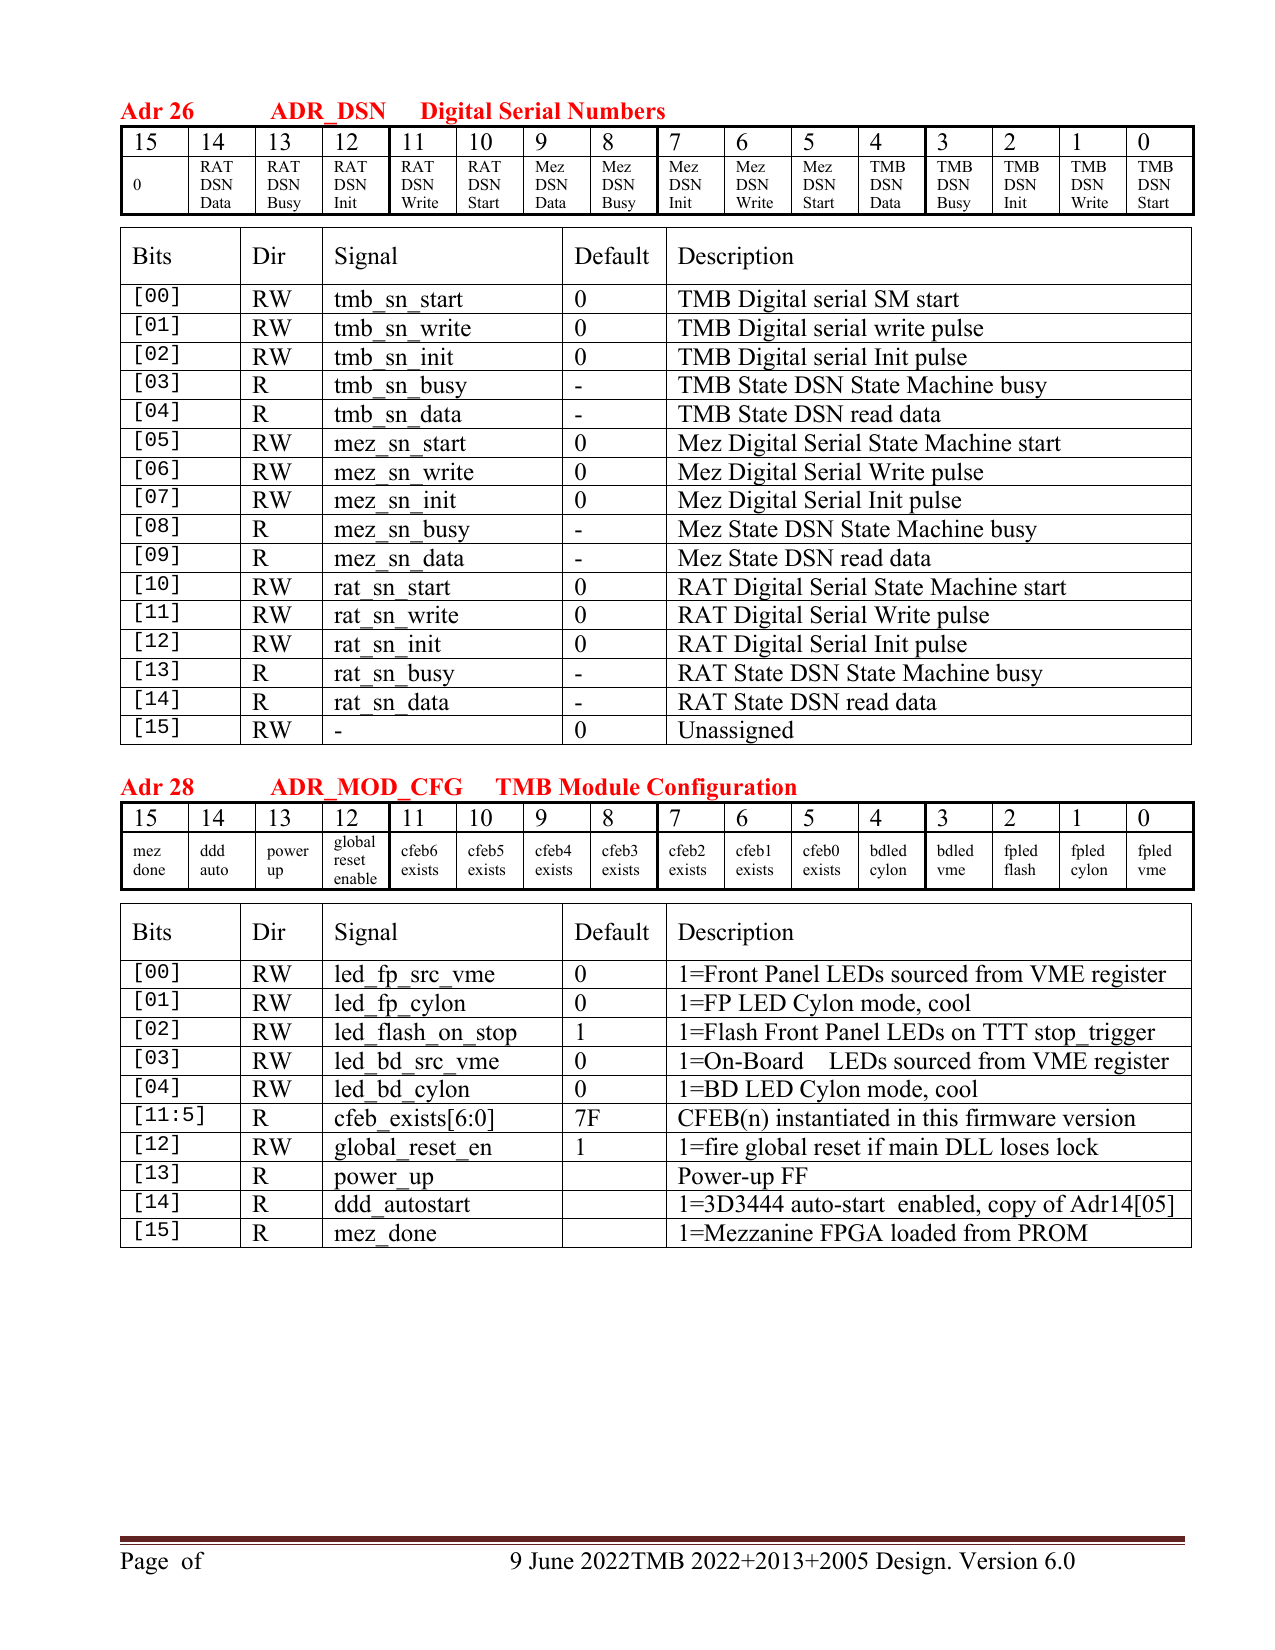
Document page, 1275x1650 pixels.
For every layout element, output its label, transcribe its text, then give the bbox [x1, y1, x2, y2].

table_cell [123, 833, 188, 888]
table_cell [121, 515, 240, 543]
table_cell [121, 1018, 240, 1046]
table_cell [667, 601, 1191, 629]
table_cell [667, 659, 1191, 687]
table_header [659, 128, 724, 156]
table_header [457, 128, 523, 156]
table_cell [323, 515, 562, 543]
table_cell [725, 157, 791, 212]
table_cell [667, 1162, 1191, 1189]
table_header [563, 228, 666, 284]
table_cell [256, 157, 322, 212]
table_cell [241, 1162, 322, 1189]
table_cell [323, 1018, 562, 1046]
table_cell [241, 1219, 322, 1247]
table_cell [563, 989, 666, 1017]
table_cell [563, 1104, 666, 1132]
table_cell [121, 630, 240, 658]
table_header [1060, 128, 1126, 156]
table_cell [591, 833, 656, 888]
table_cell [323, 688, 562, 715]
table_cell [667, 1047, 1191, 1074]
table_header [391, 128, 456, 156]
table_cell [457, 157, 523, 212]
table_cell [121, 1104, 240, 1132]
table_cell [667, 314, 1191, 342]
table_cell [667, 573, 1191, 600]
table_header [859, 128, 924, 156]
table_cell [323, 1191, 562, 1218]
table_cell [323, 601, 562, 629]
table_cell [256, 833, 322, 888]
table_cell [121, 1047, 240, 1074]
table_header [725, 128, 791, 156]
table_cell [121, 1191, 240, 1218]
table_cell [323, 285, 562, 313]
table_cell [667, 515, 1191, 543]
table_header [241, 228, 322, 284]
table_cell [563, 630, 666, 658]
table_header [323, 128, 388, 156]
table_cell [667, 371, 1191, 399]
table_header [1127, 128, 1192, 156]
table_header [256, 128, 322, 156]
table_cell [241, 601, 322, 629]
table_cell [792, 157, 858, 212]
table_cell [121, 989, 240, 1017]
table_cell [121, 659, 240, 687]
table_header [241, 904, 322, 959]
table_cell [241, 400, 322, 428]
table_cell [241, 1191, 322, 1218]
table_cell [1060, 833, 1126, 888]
subtitle Adr 28 ADR_MOD_CFG TMB Module Configuration [120, 773, 1185, 801]
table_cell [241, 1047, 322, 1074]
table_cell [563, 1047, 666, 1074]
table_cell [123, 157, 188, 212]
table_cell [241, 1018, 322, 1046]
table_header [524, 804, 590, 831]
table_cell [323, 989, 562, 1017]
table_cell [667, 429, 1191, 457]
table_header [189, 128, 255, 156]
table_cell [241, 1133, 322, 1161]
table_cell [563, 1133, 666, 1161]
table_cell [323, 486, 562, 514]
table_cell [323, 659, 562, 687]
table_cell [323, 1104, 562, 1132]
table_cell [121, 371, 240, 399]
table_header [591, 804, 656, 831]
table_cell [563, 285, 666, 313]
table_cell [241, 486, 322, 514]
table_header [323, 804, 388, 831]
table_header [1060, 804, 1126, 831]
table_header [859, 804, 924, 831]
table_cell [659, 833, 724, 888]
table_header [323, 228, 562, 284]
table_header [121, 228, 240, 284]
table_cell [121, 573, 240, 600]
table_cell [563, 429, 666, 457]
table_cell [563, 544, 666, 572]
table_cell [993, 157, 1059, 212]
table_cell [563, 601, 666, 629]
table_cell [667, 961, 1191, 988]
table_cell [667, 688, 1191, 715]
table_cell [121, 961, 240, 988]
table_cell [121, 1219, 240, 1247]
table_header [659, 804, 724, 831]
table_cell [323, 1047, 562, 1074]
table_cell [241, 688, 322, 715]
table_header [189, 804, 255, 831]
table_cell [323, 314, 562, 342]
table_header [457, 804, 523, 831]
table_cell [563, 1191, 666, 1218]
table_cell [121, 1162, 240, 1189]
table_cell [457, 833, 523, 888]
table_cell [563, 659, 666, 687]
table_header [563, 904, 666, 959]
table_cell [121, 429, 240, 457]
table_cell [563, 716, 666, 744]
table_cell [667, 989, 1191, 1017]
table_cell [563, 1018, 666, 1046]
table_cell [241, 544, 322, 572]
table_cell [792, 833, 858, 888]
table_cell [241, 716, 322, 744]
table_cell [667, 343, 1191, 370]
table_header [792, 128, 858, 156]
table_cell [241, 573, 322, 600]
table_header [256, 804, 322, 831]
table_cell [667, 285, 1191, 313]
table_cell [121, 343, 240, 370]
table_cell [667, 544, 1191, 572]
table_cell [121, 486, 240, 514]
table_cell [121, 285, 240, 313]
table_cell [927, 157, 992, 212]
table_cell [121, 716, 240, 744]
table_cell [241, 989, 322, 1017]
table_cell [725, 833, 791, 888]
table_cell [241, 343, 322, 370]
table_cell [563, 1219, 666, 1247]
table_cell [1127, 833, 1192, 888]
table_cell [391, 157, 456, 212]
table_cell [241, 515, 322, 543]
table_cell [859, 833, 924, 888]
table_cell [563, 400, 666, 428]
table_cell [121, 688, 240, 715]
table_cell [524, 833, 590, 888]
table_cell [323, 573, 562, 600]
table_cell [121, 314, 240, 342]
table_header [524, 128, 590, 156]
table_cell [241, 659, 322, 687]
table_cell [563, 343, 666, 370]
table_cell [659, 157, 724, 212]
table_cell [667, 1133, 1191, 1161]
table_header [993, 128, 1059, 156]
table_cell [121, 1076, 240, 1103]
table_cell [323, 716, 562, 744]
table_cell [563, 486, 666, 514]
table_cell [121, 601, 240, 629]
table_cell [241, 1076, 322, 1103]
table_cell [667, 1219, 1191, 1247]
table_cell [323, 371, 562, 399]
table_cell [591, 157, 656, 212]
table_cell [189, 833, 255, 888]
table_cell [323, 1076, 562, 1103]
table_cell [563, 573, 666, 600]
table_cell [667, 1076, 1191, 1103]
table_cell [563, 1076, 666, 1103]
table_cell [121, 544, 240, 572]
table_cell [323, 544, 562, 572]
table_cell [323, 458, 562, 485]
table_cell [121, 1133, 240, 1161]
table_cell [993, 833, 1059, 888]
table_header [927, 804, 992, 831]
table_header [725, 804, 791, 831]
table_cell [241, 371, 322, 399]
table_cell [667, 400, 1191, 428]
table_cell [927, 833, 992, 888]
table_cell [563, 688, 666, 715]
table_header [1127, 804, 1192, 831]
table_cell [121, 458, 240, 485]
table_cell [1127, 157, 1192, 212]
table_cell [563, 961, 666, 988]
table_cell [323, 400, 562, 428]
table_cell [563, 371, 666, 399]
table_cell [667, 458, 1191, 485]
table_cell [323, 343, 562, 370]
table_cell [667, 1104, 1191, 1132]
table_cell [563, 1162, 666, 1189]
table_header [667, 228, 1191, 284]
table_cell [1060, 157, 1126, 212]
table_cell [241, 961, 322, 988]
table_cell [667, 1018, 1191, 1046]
subtitle Adr 26 ADR_DSN Digital Serial Numbers [120, 97, 1185, 125]
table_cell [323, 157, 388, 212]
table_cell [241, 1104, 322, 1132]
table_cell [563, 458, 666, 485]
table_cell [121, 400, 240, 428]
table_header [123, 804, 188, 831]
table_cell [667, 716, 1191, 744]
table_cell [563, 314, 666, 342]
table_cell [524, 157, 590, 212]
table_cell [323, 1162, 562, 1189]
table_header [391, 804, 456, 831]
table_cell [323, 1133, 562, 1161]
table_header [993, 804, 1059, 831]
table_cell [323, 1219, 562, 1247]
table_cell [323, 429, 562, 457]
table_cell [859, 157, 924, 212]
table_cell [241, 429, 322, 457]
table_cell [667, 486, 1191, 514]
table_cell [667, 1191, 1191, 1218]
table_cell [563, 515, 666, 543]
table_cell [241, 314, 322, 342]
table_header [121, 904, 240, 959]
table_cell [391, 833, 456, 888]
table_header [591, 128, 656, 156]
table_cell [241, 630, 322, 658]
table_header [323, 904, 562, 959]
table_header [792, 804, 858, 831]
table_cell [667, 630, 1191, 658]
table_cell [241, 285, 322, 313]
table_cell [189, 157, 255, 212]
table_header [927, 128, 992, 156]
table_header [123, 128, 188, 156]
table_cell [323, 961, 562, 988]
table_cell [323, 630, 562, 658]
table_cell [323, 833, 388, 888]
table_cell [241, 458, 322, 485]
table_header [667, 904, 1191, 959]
